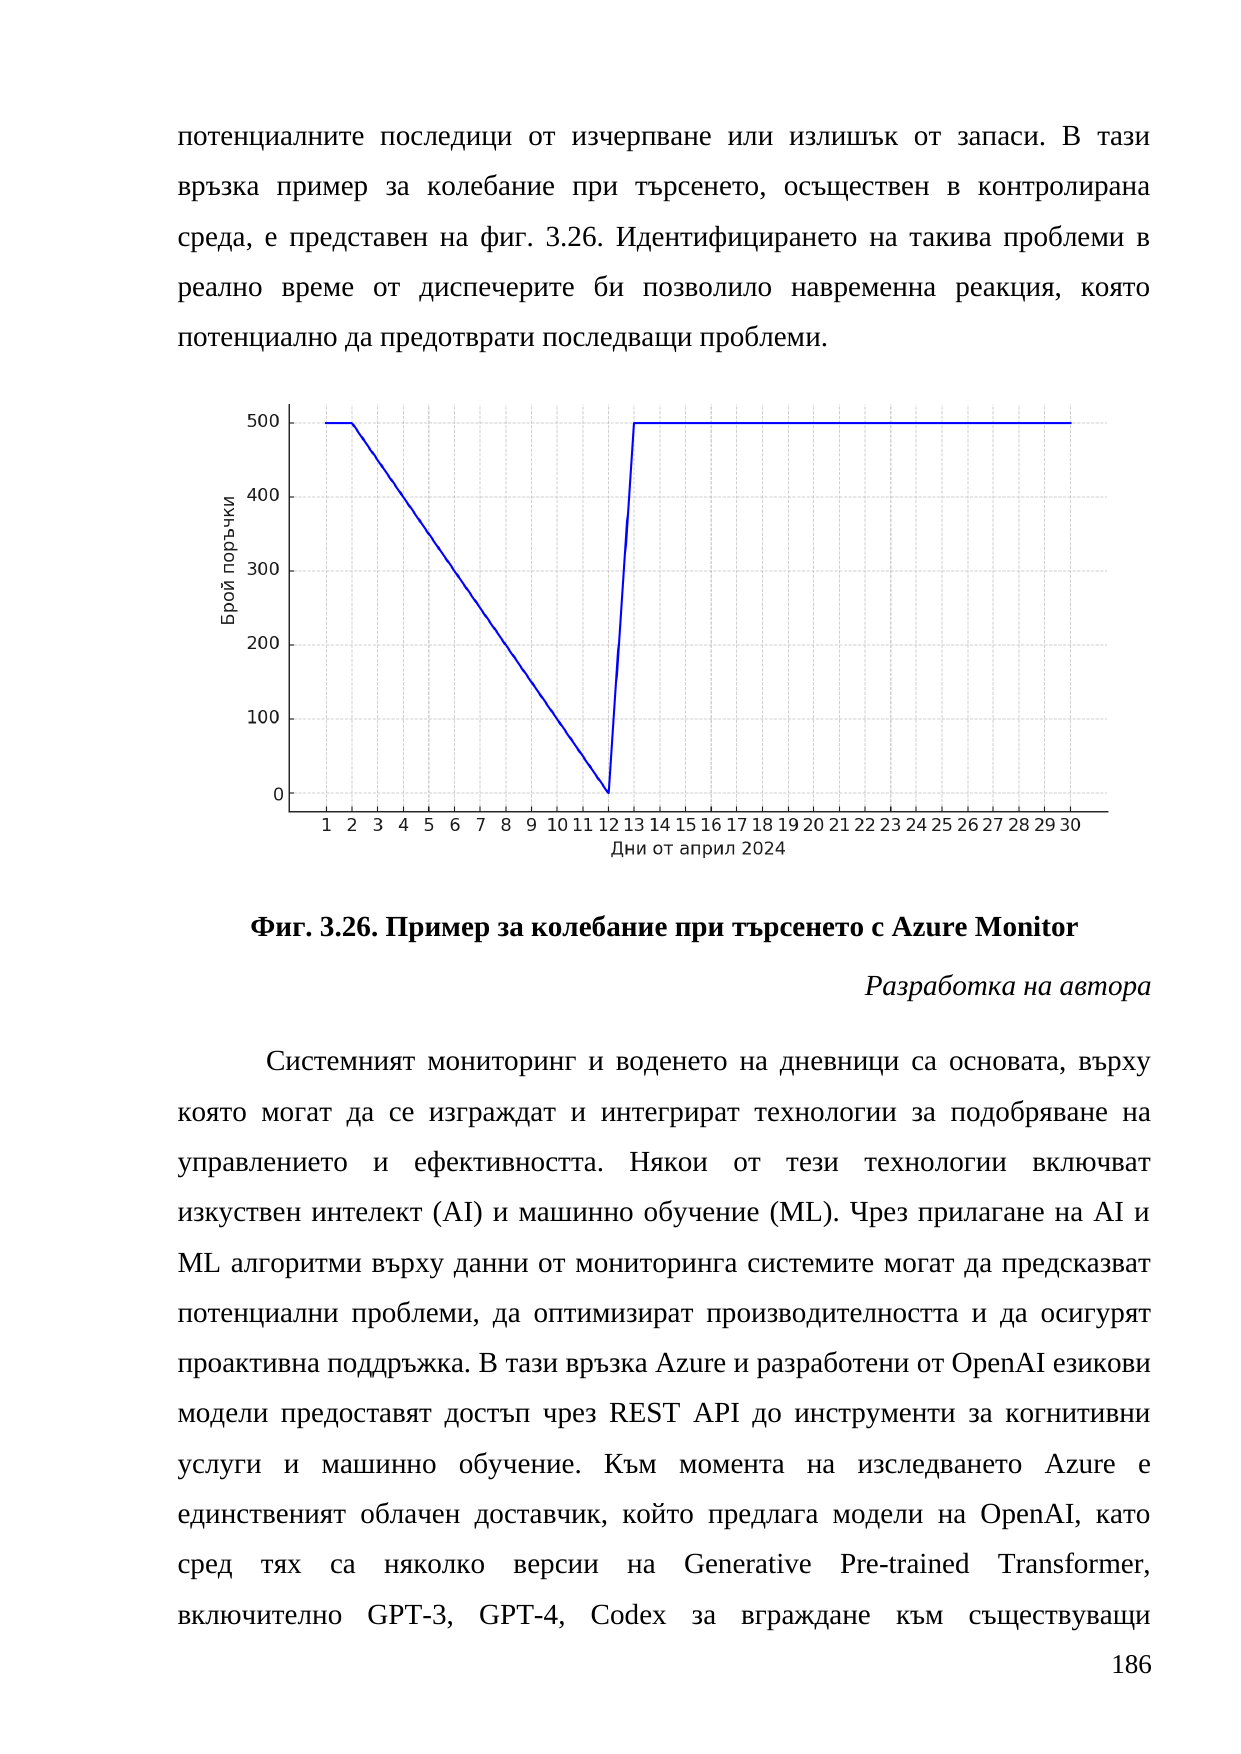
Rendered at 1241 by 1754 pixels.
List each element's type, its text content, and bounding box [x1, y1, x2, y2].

text Фиг. 3.26. Пример за колебание при търсенето с Azure Monitor [177, 909, 1152, 943]
title Разработка на автора [177, 968, 1152, 1002]
picture [212, 394, 1117, 868]
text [177, 118, 1152, 353]
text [177, 1043, 1152, 1630]
